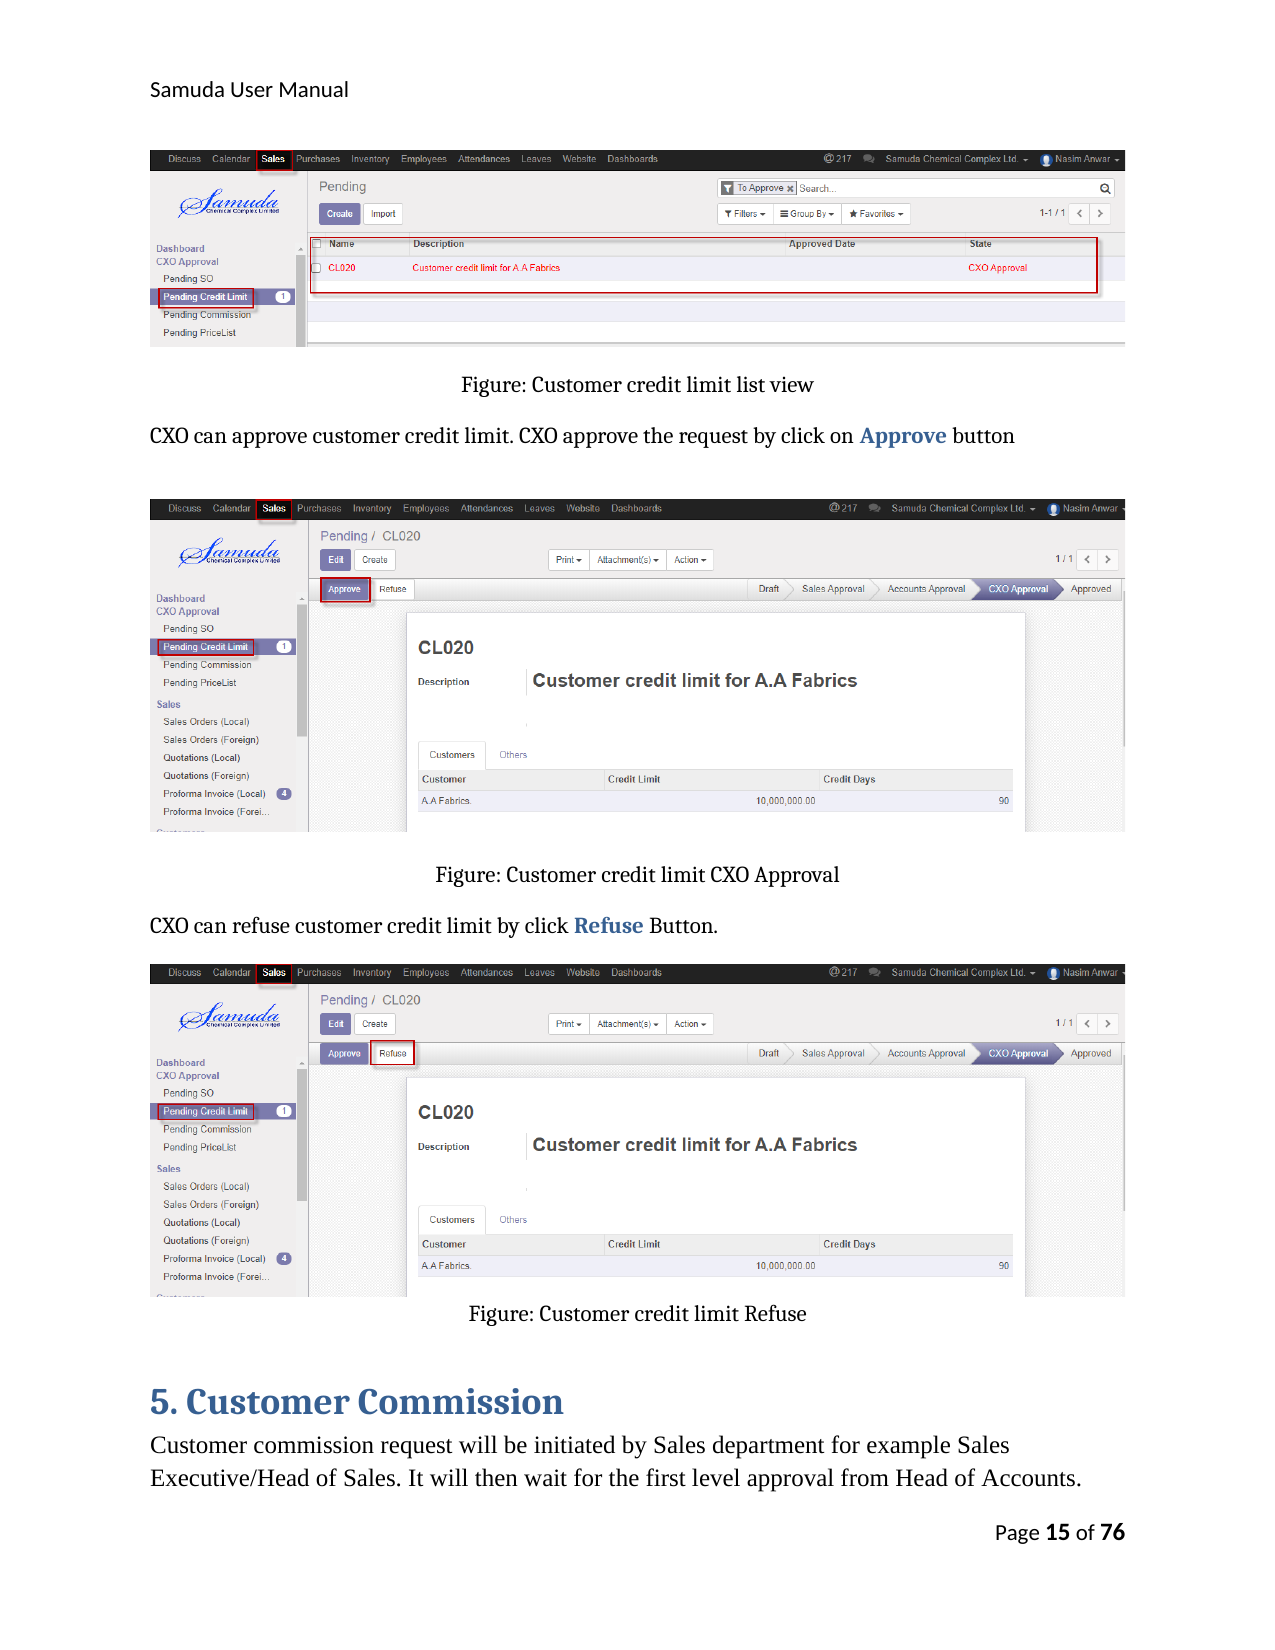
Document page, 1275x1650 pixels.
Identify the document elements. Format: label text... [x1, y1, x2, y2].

text Figure: Customer credit limit Refuse [150, 1297, 1125, 1327]
text CXO can approve customer credit limit. CXO approve the request by click on Approve button [150, 423, 1125, 499]
picture [150, 150, 1125, 347]
text Figure: Customer credit limit CXO Approval [150, 862, 1125, 888]
picture [150, 499, 1125, 832]
text Figure: Customer credit limit list view [150, 372, 1125, 398]
subtitle 5. Customer Commission [150, 1381, 1125, 1424]
text CXO can refuse customer credit limit by click Refuse Button. [150, 913, 1125, 939]
picture [150, 964, 1125, 1297]
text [150, 1430, 1125, 1492]
